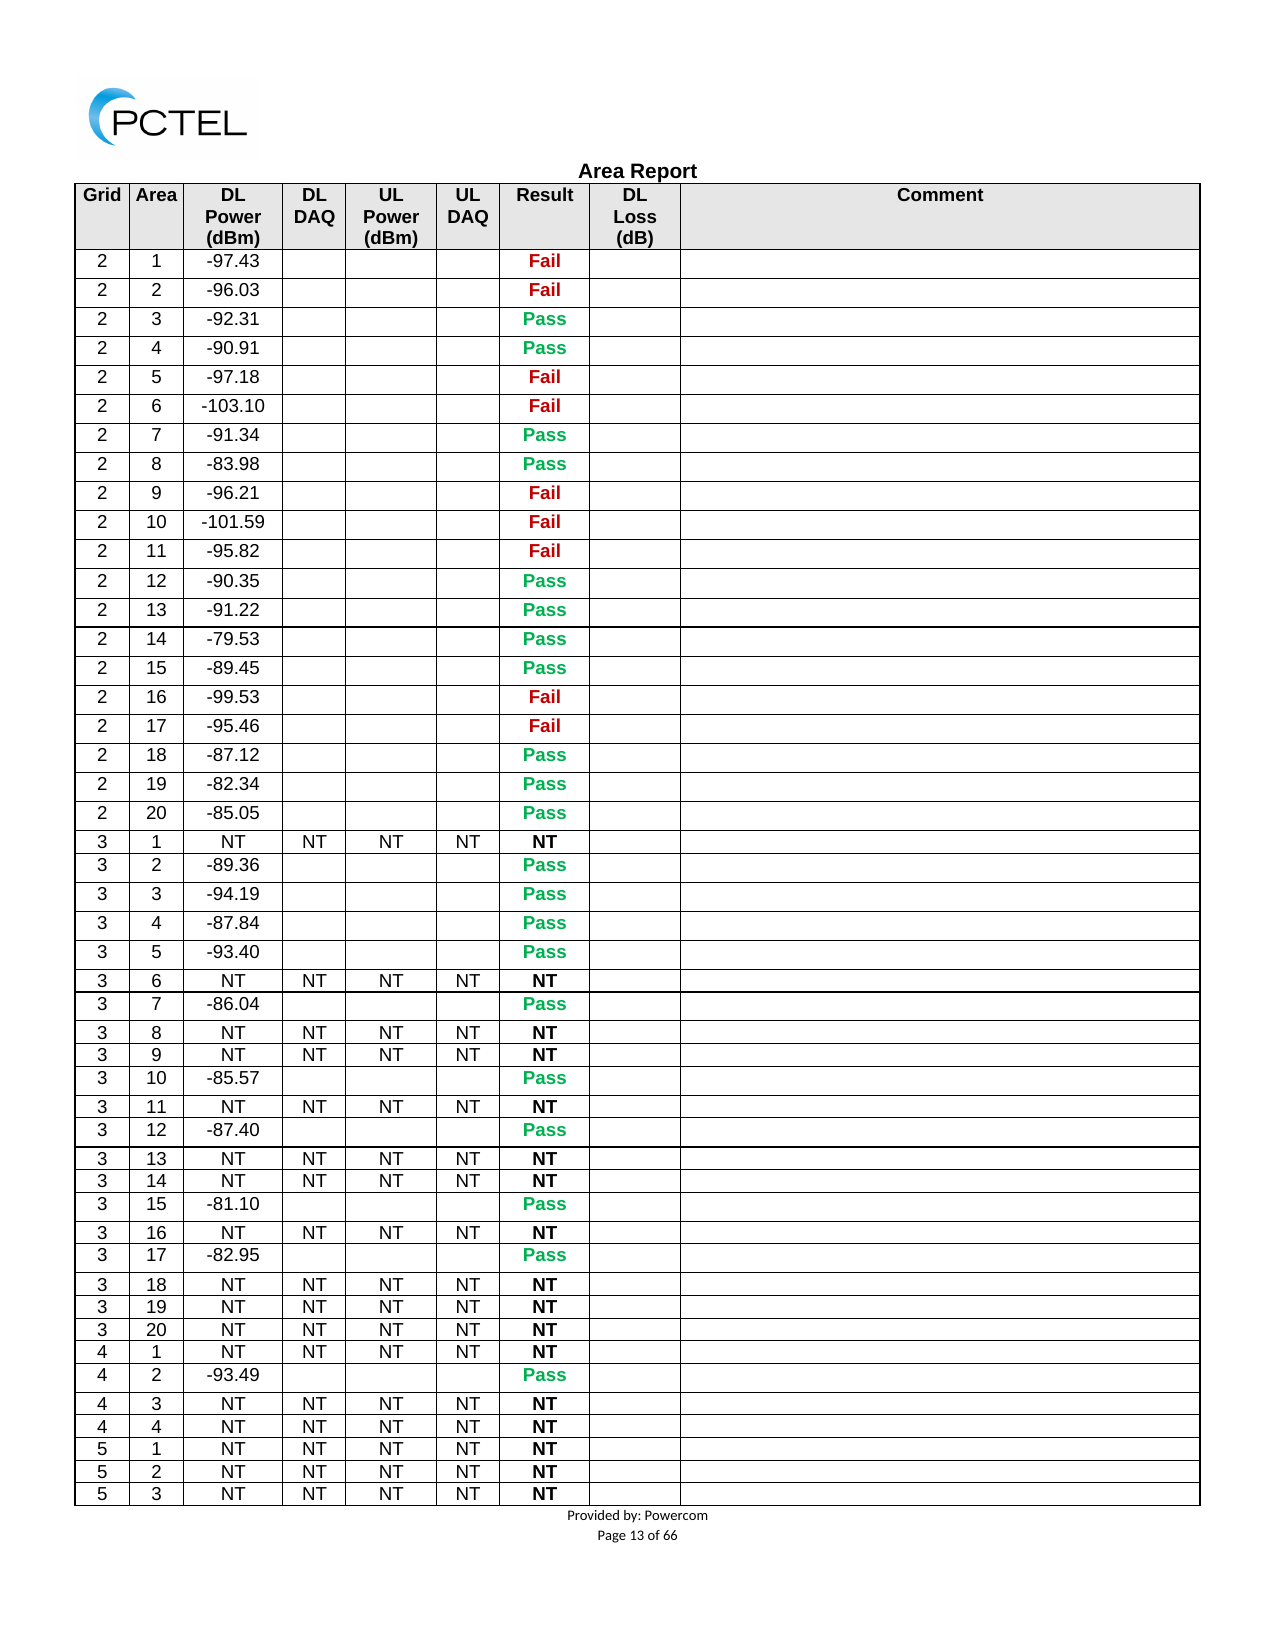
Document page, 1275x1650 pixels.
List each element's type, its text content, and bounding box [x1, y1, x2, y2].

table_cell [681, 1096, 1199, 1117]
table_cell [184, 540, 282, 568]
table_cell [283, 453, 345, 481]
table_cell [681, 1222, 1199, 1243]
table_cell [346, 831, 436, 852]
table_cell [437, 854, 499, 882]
table_cell 4 [130, 337, 183, 365]
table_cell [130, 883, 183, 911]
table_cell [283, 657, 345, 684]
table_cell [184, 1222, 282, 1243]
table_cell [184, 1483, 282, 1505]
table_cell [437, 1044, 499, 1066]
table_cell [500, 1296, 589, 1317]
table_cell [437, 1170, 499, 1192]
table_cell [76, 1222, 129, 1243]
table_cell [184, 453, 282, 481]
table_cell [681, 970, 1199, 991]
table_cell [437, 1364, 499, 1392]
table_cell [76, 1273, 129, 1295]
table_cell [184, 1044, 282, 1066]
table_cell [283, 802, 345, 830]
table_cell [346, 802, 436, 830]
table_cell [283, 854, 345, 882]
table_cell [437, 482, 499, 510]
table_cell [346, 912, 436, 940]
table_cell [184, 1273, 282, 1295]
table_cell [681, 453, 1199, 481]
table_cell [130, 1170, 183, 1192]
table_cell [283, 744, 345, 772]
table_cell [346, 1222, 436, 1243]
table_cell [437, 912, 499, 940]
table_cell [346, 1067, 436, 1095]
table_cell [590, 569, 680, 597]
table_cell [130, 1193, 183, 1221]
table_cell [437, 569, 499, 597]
table_cell [590, 250, 680, 278]
table_cell Pass [500, 308, 589, 336]
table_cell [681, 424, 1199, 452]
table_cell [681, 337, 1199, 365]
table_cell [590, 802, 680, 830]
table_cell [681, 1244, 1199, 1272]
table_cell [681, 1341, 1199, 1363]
table_cell UL Power (dBm) [346, 184, 436, 249]
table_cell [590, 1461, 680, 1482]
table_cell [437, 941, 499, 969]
table_cell Fail [500, 250, 589, 278]
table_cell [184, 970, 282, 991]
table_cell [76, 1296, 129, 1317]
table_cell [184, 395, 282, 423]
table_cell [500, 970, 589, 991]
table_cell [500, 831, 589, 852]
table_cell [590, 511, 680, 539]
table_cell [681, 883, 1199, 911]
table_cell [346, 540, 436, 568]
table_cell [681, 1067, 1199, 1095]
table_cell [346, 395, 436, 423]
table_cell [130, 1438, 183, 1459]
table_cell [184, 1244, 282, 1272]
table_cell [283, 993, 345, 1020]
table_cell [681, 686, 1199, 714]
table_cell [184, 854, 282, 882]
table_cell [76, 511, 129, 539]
table_cell [437, 279, 499, 307]
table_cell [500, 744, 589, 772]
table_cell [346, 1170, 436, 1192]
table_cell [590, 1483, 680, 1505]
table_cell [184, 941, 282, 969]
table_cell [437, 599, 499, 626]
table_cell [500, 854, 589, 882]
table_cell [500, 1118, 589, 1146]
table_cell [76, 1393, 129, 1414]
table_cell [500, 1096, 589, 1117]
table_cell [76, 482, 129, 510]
table_cell -92.31 [184, 308, 282, 336]
table_cell DL DAQ [283, 184, 345, 249]
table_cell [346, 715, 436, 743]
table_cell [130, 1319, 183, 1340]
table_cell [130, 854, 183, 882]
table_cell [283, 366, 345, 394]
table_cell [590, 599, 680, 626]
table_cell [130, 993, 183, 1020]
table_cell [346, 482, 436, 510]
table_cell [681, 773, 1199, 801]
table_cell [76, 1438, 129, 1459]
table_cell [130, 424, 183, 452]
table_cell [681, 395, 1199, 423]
table_cell [590, 308, 680, 336]
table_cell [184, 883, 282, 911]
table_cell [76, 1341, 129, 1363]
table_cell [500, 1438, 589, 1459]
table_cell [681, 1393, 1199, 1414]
table_cell Comment [681, 184, 1199, 249]
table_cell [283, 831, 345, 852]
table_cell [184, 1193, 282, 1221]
table_cell UL DAQ [437, 184, 499, 249]
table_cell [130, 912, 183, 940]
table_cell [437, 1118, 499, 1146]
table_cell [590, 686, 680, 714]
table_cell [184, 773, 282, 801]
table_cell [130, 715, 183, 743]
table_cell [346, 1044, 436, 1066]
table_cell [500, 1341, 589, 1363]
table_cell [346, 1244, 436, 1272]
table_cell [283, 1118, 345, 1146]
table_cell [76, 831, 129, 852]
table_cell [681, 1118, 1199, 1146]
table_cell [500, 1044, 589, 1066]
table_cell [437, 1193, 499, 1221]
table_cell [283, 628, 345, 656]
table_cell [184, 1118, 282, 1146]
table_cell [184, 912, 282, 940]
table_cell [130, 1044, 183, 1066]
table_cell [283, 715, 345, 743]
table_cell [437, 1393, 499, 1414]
table_cell 2 [130, 279, 183, 307]
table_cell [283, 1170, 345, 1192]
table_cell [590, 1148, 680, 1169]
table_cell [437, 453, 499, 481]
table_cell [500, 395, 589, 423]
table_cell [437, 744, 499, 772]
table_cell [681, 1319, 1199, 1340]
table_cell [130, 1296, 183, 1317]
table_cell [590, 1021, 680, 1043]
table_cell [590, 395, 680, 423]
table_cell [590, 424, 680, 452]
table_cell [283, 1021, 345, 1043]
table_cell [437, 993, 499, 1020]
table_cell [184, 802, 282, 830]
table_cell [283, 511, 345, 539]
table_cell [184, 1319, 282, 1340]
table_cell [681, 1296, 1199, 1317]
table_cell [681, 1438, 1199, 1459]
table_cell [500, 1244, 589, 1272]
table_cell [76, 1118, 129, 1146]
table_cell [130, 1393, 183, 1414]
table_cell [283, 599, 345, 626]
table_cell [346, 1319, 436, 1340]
table_cell [283, 279, 345, 307]
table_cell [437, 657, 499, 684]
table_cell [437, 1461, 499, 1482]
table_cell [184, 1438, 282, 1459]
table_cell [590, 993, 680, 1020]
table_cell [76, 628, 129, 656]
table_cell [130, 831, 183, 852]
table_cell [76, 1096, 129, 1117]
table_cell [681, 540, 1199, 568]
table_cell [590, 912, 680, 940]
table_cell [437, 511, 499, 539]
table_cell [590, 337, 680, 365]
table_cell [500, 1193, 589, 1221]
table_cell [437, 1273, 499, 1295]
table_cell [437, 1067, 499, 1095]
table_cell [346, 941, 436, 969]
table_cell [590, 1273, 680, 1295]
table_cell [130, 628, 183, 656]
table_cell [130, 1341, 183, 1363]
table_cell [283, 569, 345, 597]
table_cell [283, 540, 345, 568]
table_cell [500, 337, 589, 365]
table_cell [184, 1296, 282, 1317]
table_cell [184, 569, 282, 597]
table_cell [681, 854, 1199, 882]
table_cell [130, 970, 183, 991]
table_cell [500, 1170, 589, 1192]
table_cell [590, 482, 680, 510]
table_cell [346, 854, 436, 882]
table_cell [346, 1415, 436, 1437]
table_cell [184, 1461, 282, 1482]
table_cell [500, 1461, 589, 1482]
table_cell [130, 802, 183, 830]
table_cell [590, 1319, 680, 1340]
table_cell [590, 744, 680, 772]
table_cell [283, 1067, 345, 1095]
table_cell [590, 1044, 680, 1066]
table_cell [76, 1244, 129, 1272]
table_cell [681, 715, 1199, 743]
table_cell [681, 308, 1199, 336]
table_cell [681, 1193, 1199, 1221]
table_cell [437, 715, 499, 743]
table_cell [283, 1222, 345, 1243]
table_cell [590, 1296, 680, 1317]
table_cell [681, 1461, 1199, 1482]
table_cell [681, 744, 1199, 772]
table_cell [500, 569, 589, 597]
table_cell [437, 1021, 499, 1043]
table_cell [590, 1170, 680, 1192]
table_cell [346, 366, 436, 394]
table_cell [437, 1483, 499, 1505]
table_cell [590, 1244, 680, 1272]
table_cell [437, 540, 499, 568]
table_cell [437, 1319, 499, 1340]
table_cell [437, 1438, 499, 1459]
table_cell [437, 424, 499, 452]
table_cell Area [130, 184, 183, 249]
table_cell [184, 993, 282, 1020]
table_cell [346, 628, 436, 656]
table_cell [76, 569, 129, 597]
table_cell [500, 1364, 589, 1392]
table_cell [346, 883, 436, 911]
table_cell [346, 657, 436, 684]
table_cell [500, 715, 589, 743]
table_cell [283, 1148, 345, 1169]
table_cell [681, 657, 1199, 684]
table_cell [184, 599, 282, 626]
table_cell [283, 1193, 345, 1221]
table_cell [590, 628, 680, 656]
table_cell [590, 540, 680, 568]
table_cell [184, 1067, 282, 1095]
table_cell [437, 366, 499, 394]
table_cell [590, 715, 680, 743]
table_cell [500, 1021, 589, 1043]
table_cell [346, 279, 436, 307]
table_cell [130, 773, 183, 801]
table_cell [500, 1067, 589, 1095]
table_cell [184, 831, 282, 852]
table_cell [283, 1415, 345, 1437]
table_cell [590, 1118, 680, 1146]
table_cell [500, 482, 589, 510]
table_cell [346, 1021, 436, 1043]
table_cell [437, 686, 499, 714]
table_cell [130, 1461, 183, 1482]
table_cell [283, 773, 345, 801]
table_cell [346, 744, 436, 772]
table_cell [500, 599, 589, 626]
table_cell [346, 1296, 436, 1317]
table_cell [283, 250, 345, 278]
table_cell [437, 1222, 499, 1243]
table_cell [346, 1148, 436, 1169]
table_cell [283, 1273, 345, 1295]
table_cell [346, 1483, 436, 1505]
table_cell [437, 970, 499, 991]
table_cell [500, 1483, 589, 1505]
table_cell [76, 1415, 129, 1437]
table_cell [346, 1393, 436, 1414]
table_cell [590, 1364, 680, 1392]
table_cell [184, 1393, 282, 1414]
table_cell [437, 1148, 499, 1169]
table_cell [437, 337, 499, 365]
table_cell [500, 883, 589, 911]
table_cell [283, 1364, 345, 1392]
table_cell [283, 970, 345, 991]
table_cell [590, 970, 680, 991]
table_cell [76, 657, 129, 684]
table_cell [346, 308, 436, 336]
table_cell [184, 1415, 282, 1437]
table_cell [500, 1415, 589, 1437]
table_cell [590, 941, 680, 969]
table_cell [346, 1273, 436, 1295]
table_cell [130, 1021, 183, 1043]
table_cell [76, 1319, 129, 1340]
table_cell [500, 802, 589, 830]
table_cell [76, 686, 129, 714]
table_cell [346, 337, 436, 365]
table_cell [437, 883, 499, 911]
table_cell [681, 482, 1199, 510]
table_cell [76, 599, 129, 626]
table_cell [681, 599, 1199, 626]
table_cell 3 [130, 308, 183, 336]
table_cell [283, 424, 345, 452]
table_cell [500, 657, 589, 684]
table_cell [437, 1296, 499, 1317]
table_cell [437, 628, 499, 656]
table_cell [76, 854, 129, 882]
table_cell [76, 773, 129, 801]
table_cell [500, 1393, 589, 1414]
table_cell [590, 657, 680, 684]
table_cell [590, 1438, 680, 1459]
table_cell Grid [76, 184, 129, 249]
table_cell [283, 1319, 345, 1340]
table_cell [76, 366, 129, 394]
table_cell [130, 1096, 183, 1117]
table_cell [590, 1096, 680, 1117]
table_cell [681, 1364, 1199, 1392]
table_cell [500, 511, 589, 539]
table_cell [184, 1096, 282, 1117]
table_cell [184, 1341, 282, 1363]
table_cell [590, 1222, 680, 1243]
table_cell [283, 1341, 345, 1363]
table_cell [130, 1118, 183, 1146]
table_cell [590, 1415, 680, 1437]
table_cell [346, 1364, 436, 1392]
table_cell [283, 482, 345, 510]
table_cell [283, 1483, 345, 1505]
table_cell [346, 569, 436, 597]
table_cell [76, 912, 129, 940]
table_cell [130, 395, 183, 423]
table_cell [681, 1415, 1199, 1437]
table_cell [437, 308, 499, 336]
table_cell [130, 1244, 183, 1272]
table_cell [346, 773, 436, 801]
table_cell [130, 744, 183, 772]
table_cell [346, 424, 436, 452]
table_cell 2 [76, 250, 129, 278]
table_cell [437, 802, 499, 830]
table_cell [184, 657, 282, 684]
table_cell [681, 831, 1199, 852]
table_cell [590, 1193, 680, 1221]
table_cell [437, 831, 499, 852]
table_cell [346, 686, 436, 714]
table_cell -97.43 [184, 250, 282, 278]
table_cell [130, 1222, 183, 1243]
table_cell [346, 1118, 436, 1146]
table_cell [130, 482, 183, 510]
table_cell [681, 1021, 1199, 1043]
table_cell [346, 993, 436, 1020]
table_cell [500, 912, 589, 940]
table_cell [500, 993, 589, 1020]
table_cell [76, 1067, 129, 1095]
table_cell [346, 250, 436, 278]
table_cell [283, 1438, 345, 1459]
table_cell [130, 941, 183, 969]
table_cell -90.91 [184, 337, 282, 365]
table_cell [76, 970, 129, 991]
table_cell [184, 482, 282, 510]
table_cell 1 [130, 250, 183, 278]
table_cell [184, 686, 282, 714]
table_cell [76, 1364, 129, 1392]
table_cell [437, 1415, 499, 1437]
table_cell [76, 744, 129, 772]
picture [75, 75, 260, 159]
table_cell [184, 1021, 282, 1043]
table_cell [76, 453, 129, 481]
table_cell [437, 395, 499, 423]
table_cell DL Power (dBm) [184, 184, 282, 249]
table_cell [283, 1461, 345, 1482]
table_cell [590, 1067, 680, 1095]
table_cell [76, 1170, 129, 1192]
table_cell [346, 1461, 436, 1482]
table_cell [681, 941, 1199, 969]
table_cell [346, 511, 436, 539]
table_cell [437, 250, 499, 278]
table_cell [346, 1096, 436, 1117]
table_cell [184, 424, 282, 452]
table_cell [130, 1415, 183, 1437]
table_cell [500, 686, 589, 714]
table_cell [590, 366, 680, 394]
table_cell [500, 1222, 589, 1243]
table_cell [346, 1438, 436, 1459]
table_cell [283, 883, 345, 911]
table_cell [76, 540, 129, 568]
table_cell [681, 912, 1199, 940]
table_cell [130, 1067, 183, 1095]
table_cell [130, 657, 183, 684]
table_cell [283, 337, 345, 365]
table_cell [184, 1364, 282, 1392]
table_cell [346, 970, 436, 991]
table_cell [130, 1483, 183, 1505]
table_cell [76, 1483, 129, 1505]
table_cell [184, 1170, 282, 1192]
table_cell [681, 279, 1199, 307]
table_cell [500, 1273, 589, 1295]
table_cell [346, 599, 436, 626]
table_cell 2 [76, 308, 129, 336]
table_cell -96.03 [184, 279, 282, 307]
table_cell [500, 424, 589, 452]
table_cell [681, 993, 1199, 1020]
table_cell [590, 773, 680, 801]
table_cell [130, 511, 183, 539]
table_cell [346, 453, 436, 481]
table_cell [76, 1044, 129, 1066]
table_cell Fail [500, 279, 589, 307]
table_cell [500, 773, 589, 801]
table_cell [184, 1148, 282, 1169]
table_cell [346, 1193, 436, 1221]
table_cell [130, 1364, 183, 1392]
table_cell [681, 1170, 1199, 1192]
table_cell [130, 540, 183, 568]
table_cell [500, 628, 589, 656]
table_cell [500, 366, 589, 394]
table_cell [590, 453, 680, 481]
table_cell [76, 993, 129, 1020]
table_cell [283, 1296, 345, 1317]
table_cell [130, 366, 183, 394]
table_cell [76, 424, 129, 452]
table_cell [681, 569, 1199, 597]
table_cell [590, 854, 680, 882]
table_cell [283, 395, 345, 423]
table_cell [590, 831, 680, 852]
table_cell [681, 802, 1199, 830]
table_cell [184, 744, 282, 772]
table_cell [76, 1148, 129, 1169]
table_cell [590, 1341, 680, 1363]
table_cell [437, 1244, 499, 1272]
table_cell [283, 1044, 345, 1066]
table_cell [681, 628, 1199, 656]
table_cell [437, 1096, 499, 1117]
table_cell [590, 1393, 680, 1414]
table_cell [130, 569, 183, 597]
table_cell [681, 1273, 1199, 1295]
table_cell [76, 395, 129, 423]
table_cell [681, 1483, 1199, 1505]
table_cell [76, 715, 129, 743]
table_header Area Report [75, 159, 1200, 183]
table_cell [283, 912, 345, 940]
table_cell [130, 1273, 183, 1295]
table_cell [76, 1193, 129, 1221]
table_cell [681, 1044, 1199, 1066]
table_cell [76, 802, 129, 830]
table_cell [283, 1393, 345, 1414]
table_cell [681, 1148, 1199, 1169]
table_cell DL Loss (dB) [590, 184, 680, 249]
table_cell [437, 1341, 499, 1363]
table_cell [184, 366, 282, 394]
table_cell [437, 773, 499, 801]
table_cell [590, 279, 680, 307]
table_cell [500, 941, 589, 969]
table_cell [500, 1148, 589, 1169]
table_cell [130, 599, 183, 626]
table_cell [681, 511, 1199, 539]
table_cell [283, 308, 345, 336]
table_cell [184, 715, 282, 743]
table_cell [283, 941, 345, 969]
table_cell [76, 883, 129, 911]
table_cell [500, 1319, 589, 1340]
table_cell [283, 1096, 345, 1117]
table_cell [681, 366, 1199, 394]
table_cell 2 [76, 279, 129, 307]
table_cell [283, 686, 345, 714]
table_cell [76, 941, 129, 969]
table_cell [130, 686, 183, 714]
table_cell Result [500, 184, 589, 249]
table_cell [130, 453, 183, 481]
table_cell [681, 250, 1199, 278]
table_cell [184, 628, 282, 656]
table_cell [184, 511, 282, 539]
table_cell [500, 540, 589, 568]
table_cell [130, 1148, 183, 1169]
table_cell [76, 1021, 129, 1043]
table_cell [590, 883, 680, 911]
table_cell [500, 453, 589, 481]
table_cell 2 [76, 337, 129, 365]
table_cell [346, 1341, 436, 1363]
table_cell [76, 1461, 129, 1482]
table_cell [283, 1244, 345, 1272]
